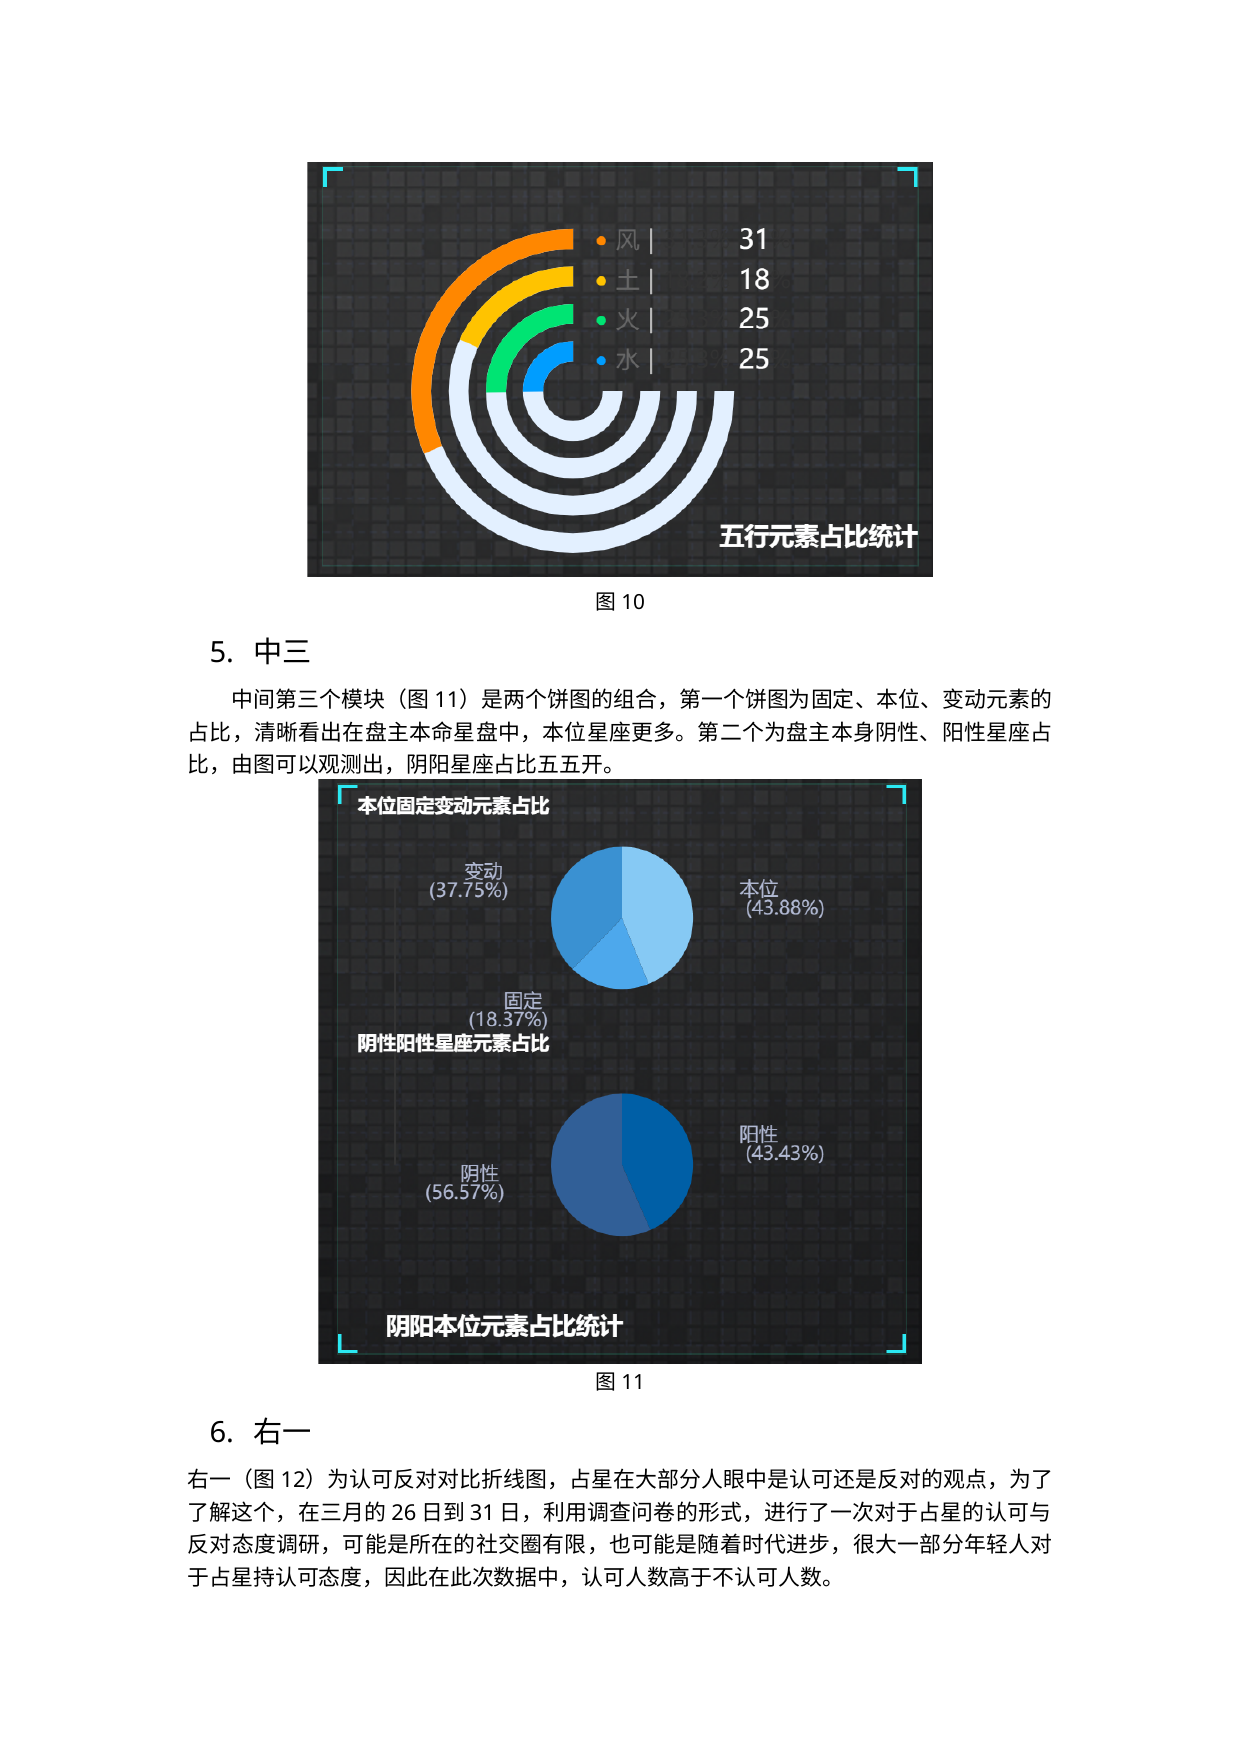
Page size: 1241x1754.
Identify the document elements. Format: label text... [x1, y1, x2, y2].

text 右一（图 12）为认可反对对比折线图，占星在大部分人眼中是认可还是反对的观点，为了了解这个，在三月的26日到31日，利用调查问卷的形式，进行了一次对于占星的认可与反对态度调研，可能是所在的社交圈有限，也可能是随着时代进步，很大一部分年轻人对于占星持认可态度，因此在此次数据中，认可人数高于不认可人数。 [187, 1462, 1053, 1592]
text 图 11 [187, 1364, 1053, 1397]
text 中间第三个模块（图 11）是两个饼图的组合，第一个饼图为固定、本位、变动元素的占比，清晰看出在盘主本命星盘中，本位星座更多。第二个为盘主本身阴性、阳性星座占比，由图可以观测出，阴阳星座占比五五开。 [187, 682, 1053, 779]
list 右一 [209, 1397, 1053, 1462]
list 中三 [209, 617, 1053, 682]
picture [307, 162, 933, 577]
picture [318, 779, 922, 1364]
text 图 10 [187, 584, 1053, 617]
